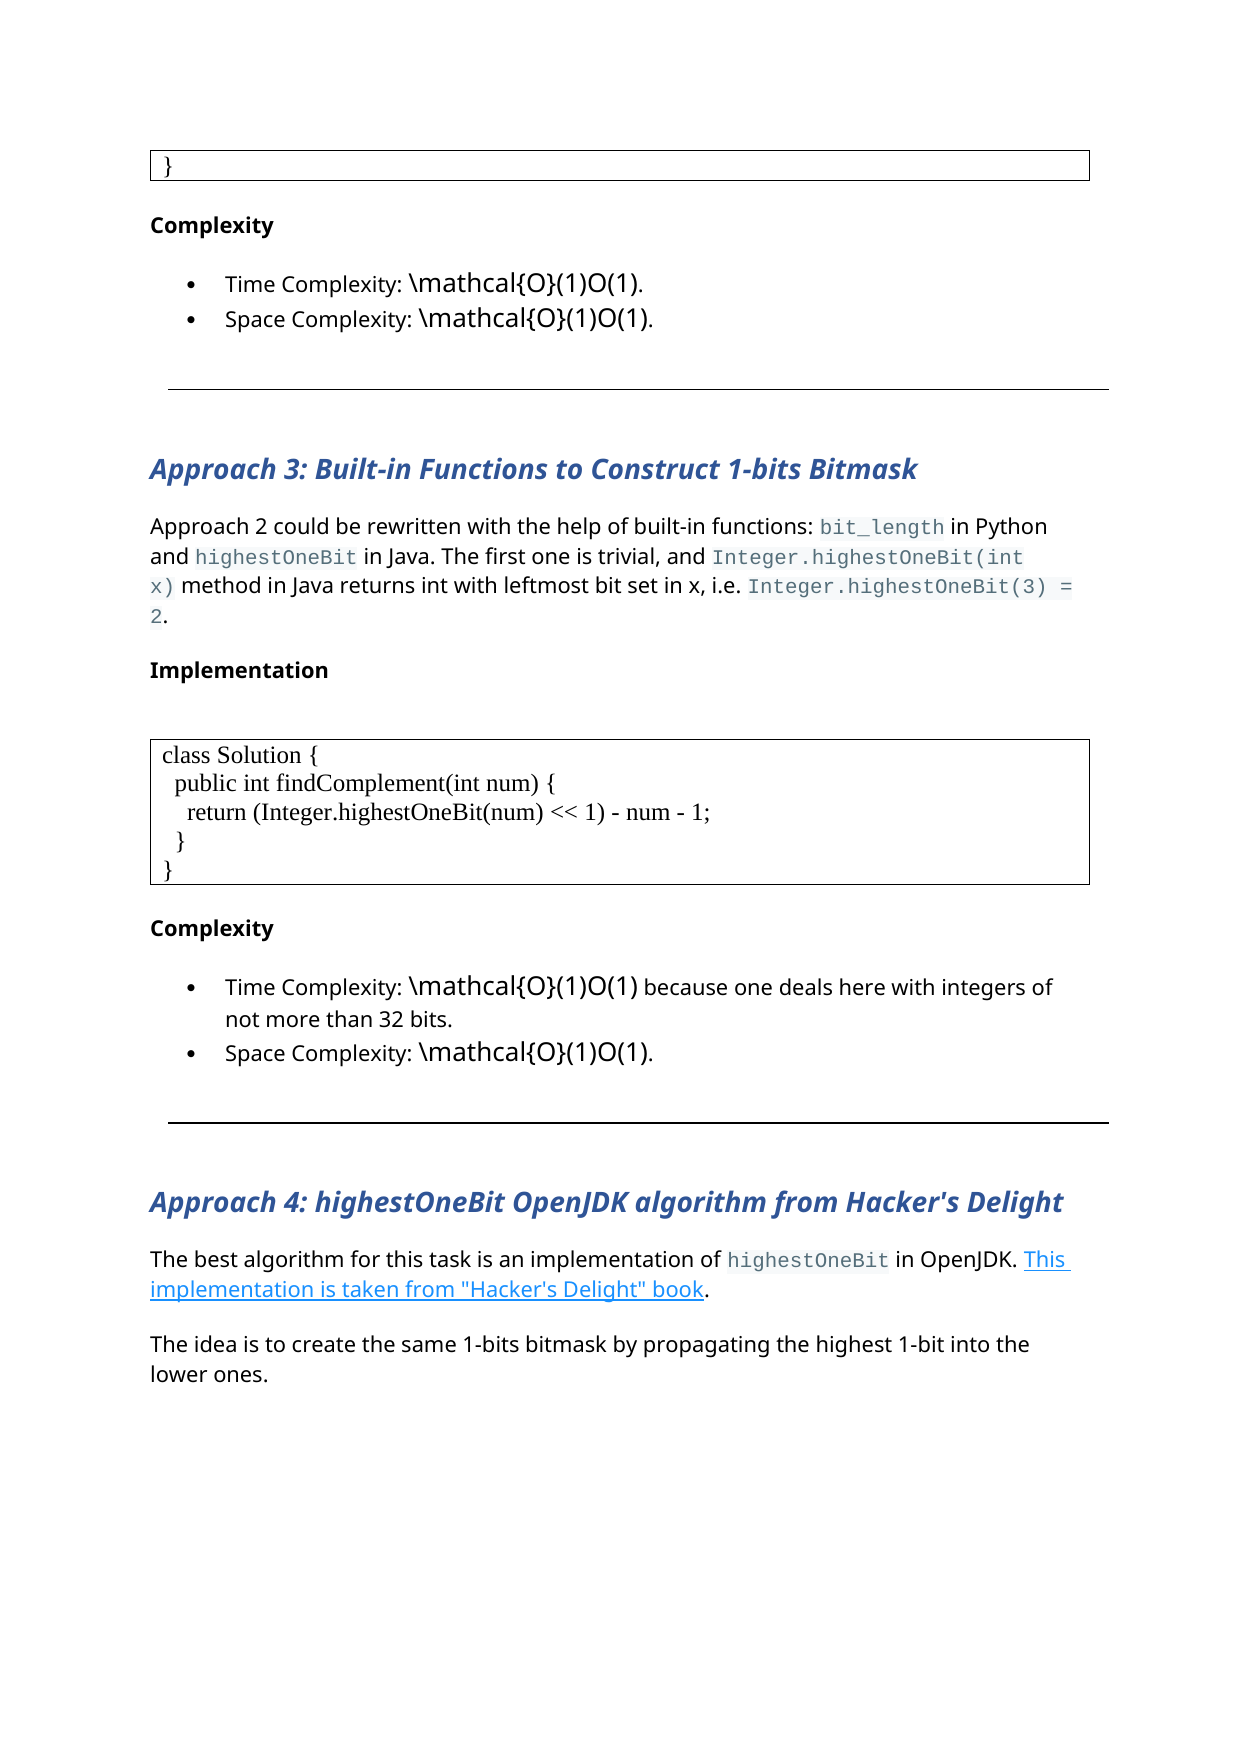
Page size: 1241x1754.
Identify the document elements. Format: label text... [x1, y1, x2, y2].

text Complexity [150, 209, 1090, 239]
text Approach 2 could be rewritten with the help of built-in functions: bit_length in Python and highestOneBit in Java. The first one is trivial, and Integer.highestOneBit(int x) method in Java returns int with leftmost bit set in x, i.e. Integer.highestOneBit(3) = 2. [150, 511, 1090, 630]
text The best algorithm for this task is an implementation of highestOneBit in OpenJDK. This implementation is taken from "Hacker's Delight" book. [150, 1244, 1090, 1304]
table_header class Solution { public int findComplement(int num) { return (Integer.highestOneBit(num) << 1) - num - 1; } } [151, 740, 1089, 883]
text Implementation [150, 655, 1090, 685]
list Space Complexity: \mathcal{O}(1)O(1). [187, 1033, 1090, 1098]
list Time Complexity: \mathcal{O}(1)O(1) because one deals here with integers of not more than 32 bits. [187, 968, 1090, 1033]
list Time Complexity: \mathcal{O}(1)O(1). [187, 264, 1090, 300]
subtitle Approach 3: Built-in Functions to Construct 1-bits Bitmask [150, 449, 1090, 487]
text The idea is to create the same 1-bits bitmask by propagating the highest 1-bit into the lower ones. [150, 1329, 1090, 1388]
list Space Complexity: \mathcal{O}(1)O(1). [187, 300, 1090, 364]
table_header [151, 151, 1089, 180]
subtitle Approach 4: highestOneBit OpenJDK algorithm from Hacker's Delight [150, 1183, 1090, 1221]
text Complexity [150, 913, 1090, 943]
